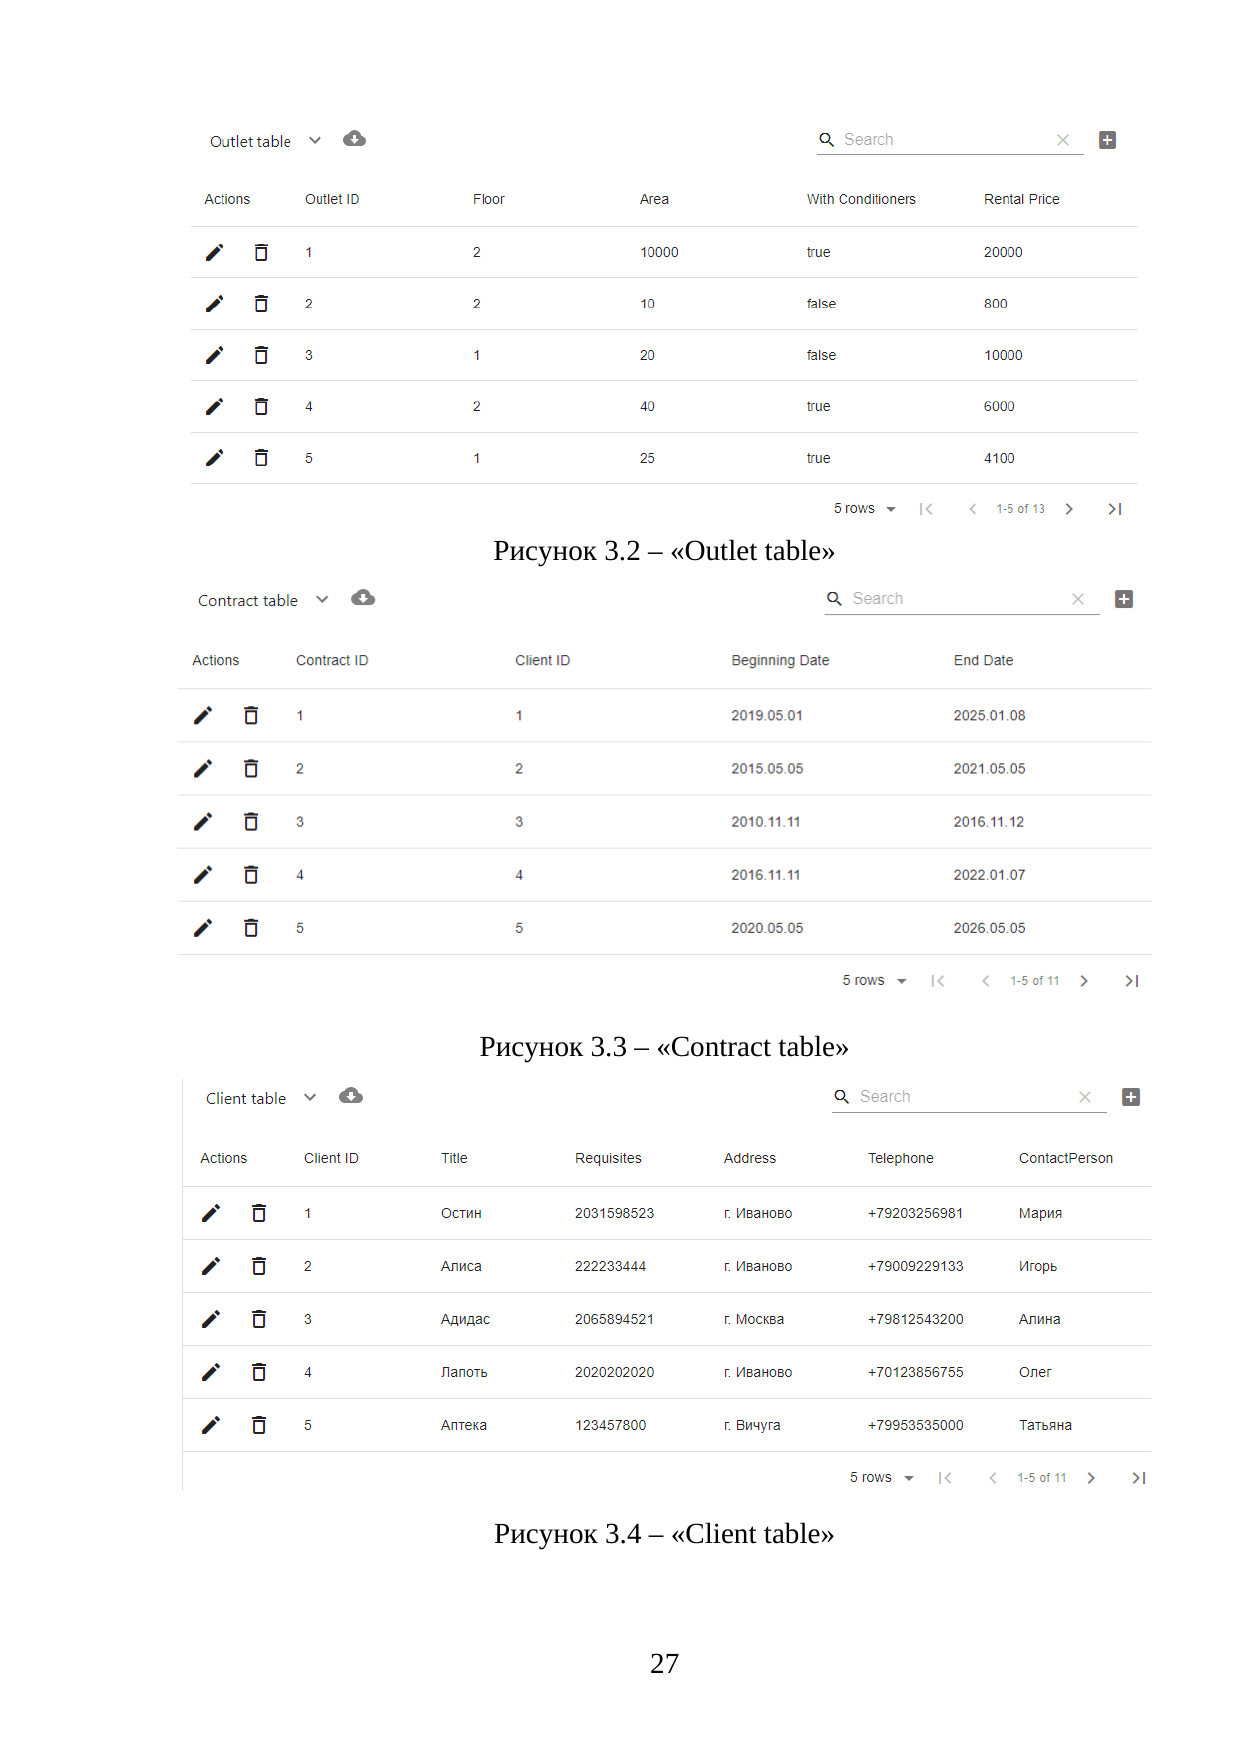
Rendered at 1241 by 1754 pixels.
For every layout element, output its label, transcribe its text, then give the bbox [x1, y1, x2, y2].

text Рисунок 3.3 – «Contract table» [177, 1029, 1152, 1063]
picture [177, 1079, 1152, 1491]
picture [177, 583, 1152, 1004]
picture [190, 118, 1138, 528]
text Рисунок 3.4 – «Client table» [177, 1517, 1152, 1550]
text Рисунок 3.2 – «Outlet table» [177, 533, 1152, 566]
